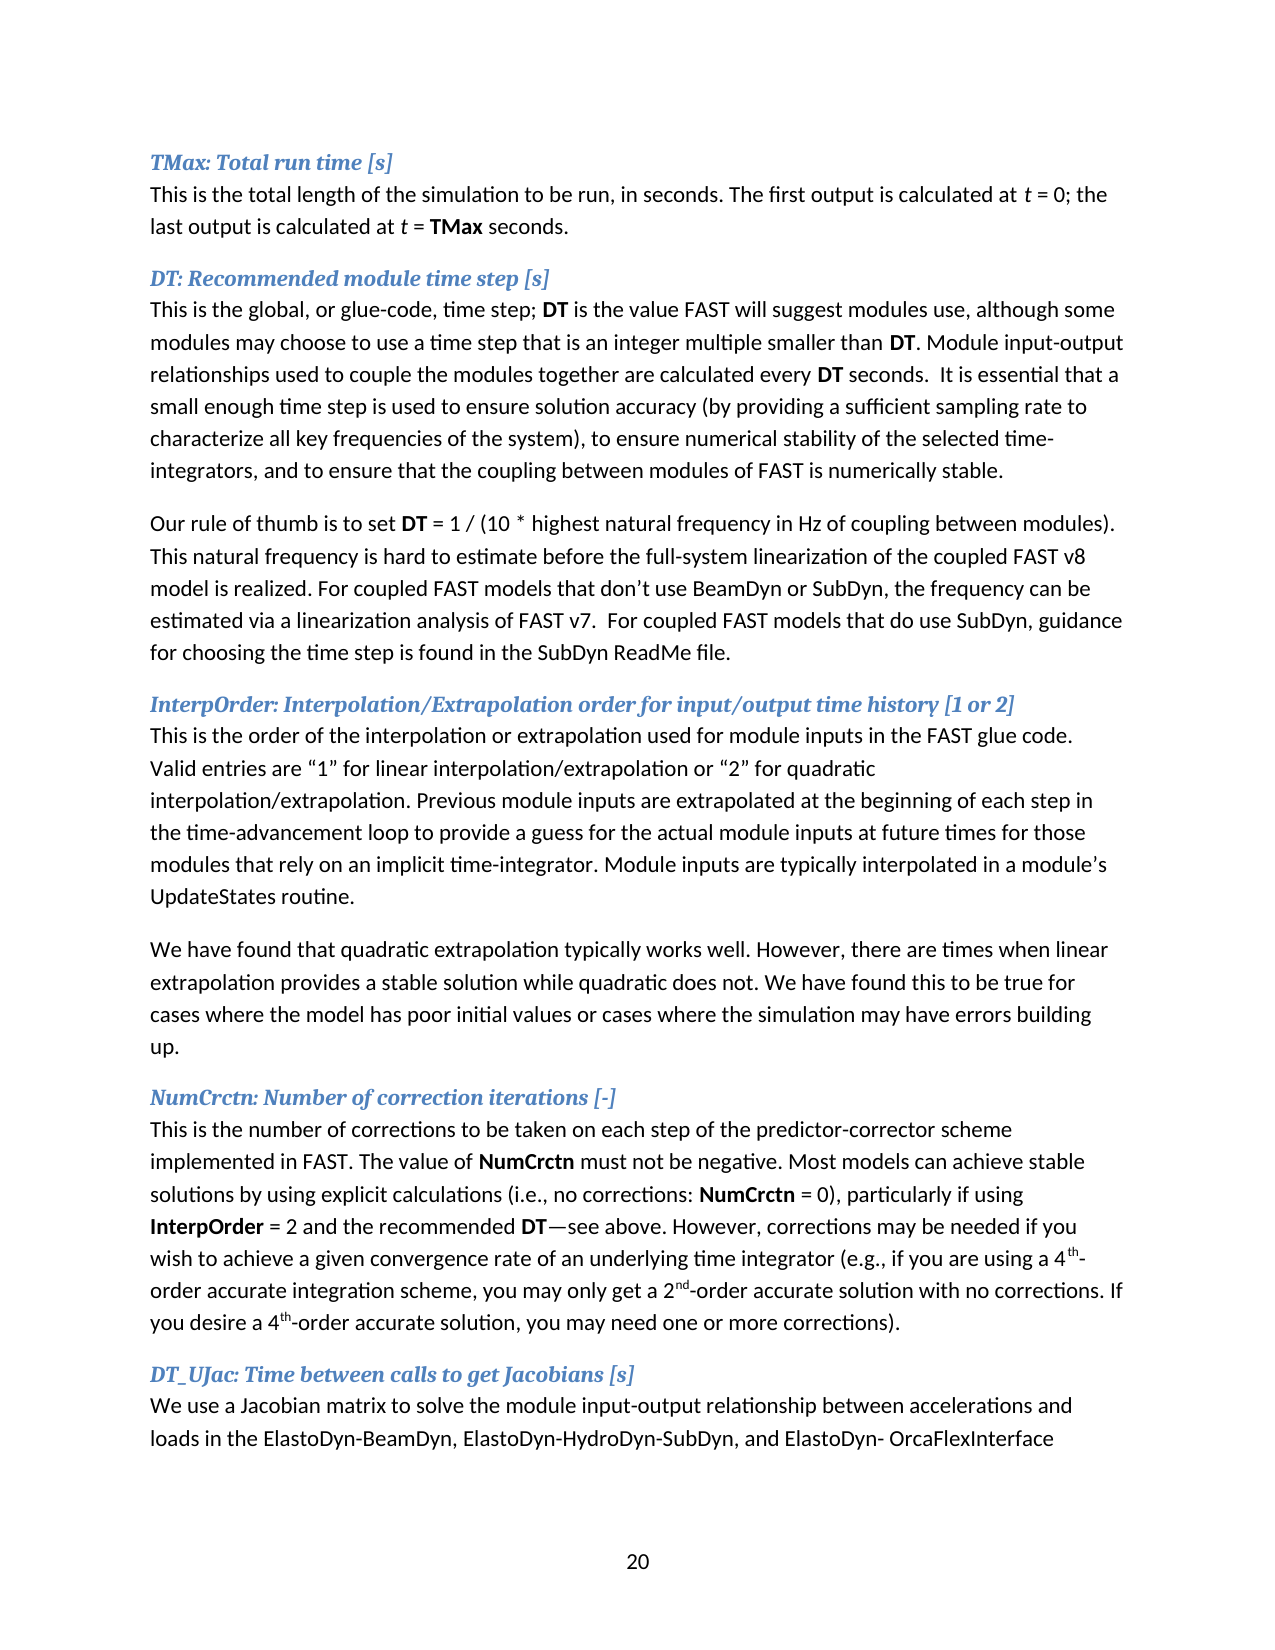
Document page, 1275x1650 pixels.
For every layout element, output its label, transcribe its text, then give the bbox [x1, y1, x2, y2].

subtitle DT_UJac: Time between calls to get Jacobians [s] [150, 1361, 1125, 1388]
subtitle InterpOrder: Interpolation/Extrapolation order for input/output time history [1 or 2] [150, 691, 1125, 718]
subtitle NumCrctn: Number of correction iterations [-] [150, 1085, 1125, 1111]
text This is the number of corrections to be taken on each step of the predictor-corrector scheme implemented in FAST. The value of NumCrctn must not be negative. Most models can achieve stable solutions by using explicit calculations (i.e., no corrections: NumCrctn = 0), particularly if using InterpOrder = 2 and the recommended DT—see above. However, corrections may be needed if you wish to achieve a given convergence rate of an underlying time integrator (e.g., if you are using a 4th-order accurate integration scheme, you may only get a 2nd-order accurate solution with no corrections. If you desire a 4th-order accurate solution, you may need one or more corrections). [150, 1115, 1125, 1336]
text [150, 1392, 1125, 1452]
text This is the total length of the simulation to be run, in seconds. The first output is calculated at t = 0; the last output is calculated at t = TMax seconds. [150, 180, 1125, 240]
subtitle DT: Recommended module time step [s] [150, 265, 1125, 292]
text We have found that quadratic extrapolation typically works well. However, there are times when linear extrapolation provides a stable solution while quadratic does not. We have found this to be true for cases where the model has poor initial values or cases where the simulation may have errors building up. [150, 936, 1125, 1060]
text Our rule of thumb is to set DT = 1 / (10 * highest natural frequency in Hz of coupling between modules). This natural frequency is hard to estimate before the full-system linearization of the coupled FAST v8 model is realized. For coupled FAST models that don’t use BeamDyn or SubDyn, the frequency can be estimated via a linearization analysis of FAST v7. For coupled FAST models that do use SubDyn, guidance for choosing the time step is found in the SubDyn ReadMe file. [150, 509, 1125, 666]
text This is the order of the interpolation or extrapolation used for module inputs in the FAST glue code. Valid entries are “1” for linear interpolation/extrapolation or “2” for quadratic interpolation/extrapolation. Previous module inputs are extrapolated at the beginning of each step in the time-advancement loop to provide a guess for the actual module inputs at future times for those modules that rely on an implicit time-integrator. Module inputs are typically interpolated in a module’s UpdateStates routine. [150, 722, 1125, 911]
text This is the global, or glue-code, time step; DT is the value FAST will suggest modules use, although some modules may choose to use a time step that is an integer multiple smaller than DT. Module input-output relationships used to couple the modules together are calculated every DT seconds. It is essential that a small enough time step is used to ensure solution accuracy (by providing a sufficient sampling rate to characterize all key frequencies of the system), to ensure numerical stability of the selected time-integrators, and to ensure that the coupling between modules of FAST is numerically stable. [150, 296, 1125, 484]
subtitle TMax: Total run time [s] [150, 150, 1125, 176]
